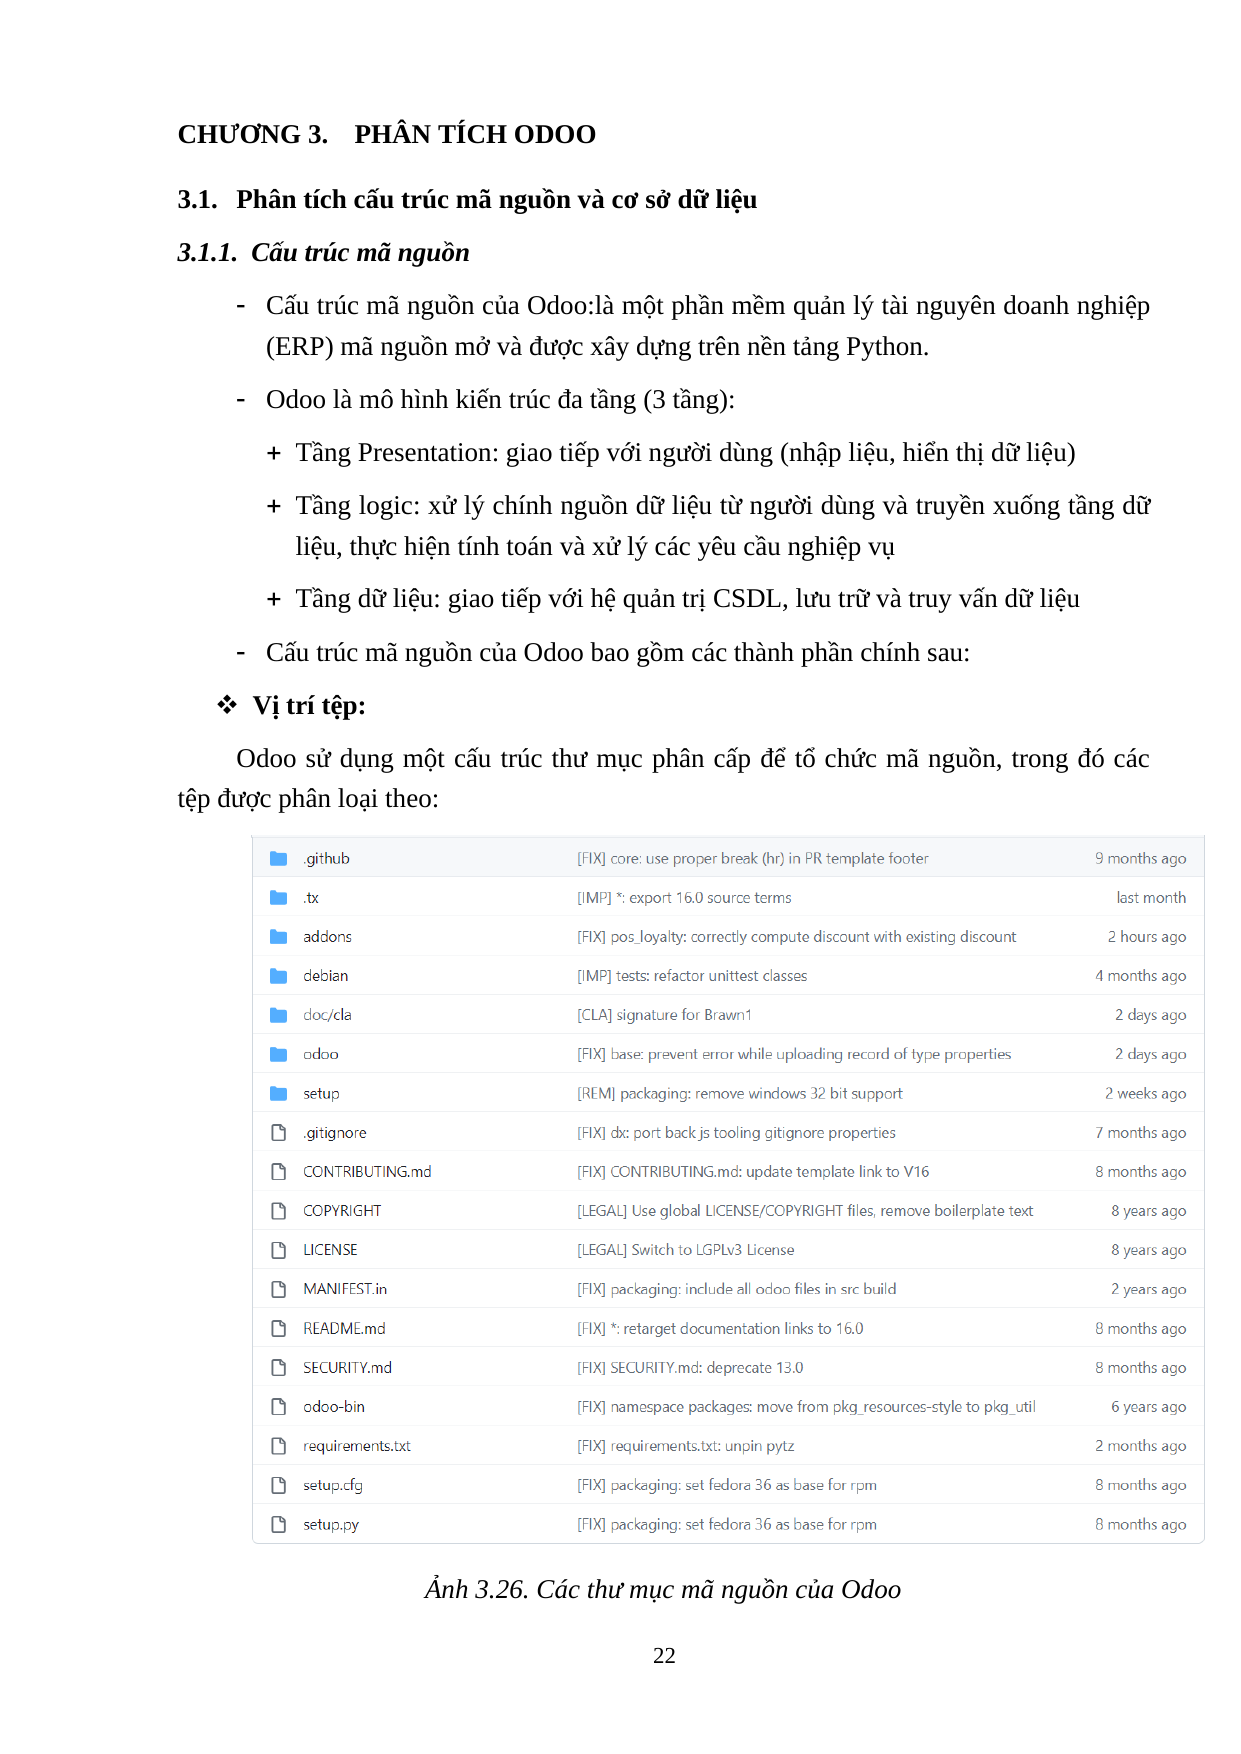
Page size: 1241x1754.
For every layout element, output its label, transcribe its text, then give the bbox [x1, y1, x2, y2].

text Vị trí tệp: [215, 689, 1152, 720]
subtitle Phân tích Odoo [177, 118, 1152, 149]
text Odoo là mô hình kiến trúc đa tầng (3 tầng): [236, 383, 1152, 414]
text Odoo sử dụng một cấu trúc thư mục phân cấp để tổ chức mã nguồn, trong đó các tệp được phân loại theo: [177, 742, 1152, 813]
text Cấu trúc mã nguồn của Odoo bao gồm các thành phần chính sau: [236, 636, 1152, 667]
text Tầng logic: xử lý chính nguồn dữ liệu từ người dùng và truyền xuống tầng dữ liệu, thực hiện tính toán và xử lý các yêu cầu nghiệp vụ [266, 489, 1152, 561]
text Tầng dữ liệu: giao tiếp với hệ quản trị CSDL, lưu trữ và truy vấn dữ liệu [266, 582, 1152, 614]
text Cấu trúc mã nguồn của Odoo:là một phần mềm quản lý tài nguyên doanh nghiệp (ERP) mã nguồn mở và được xây dựng trên nền tảng Python. [236, 289, 1152, 361]
text Tầng Presentation: giao tiếp với người dùng (nhập liệu, hiển thị dữ liệu) [266, 436, 1152, 467]
subtitle Cấu trúc mã nguồn [177, 236, 1152, 268]
picture [236, 835, 1211, 1552]
subtitle Phân tích cấu trúc mã nguồn và cơ sở dữ liệu [177, 183, 1152, 215]
